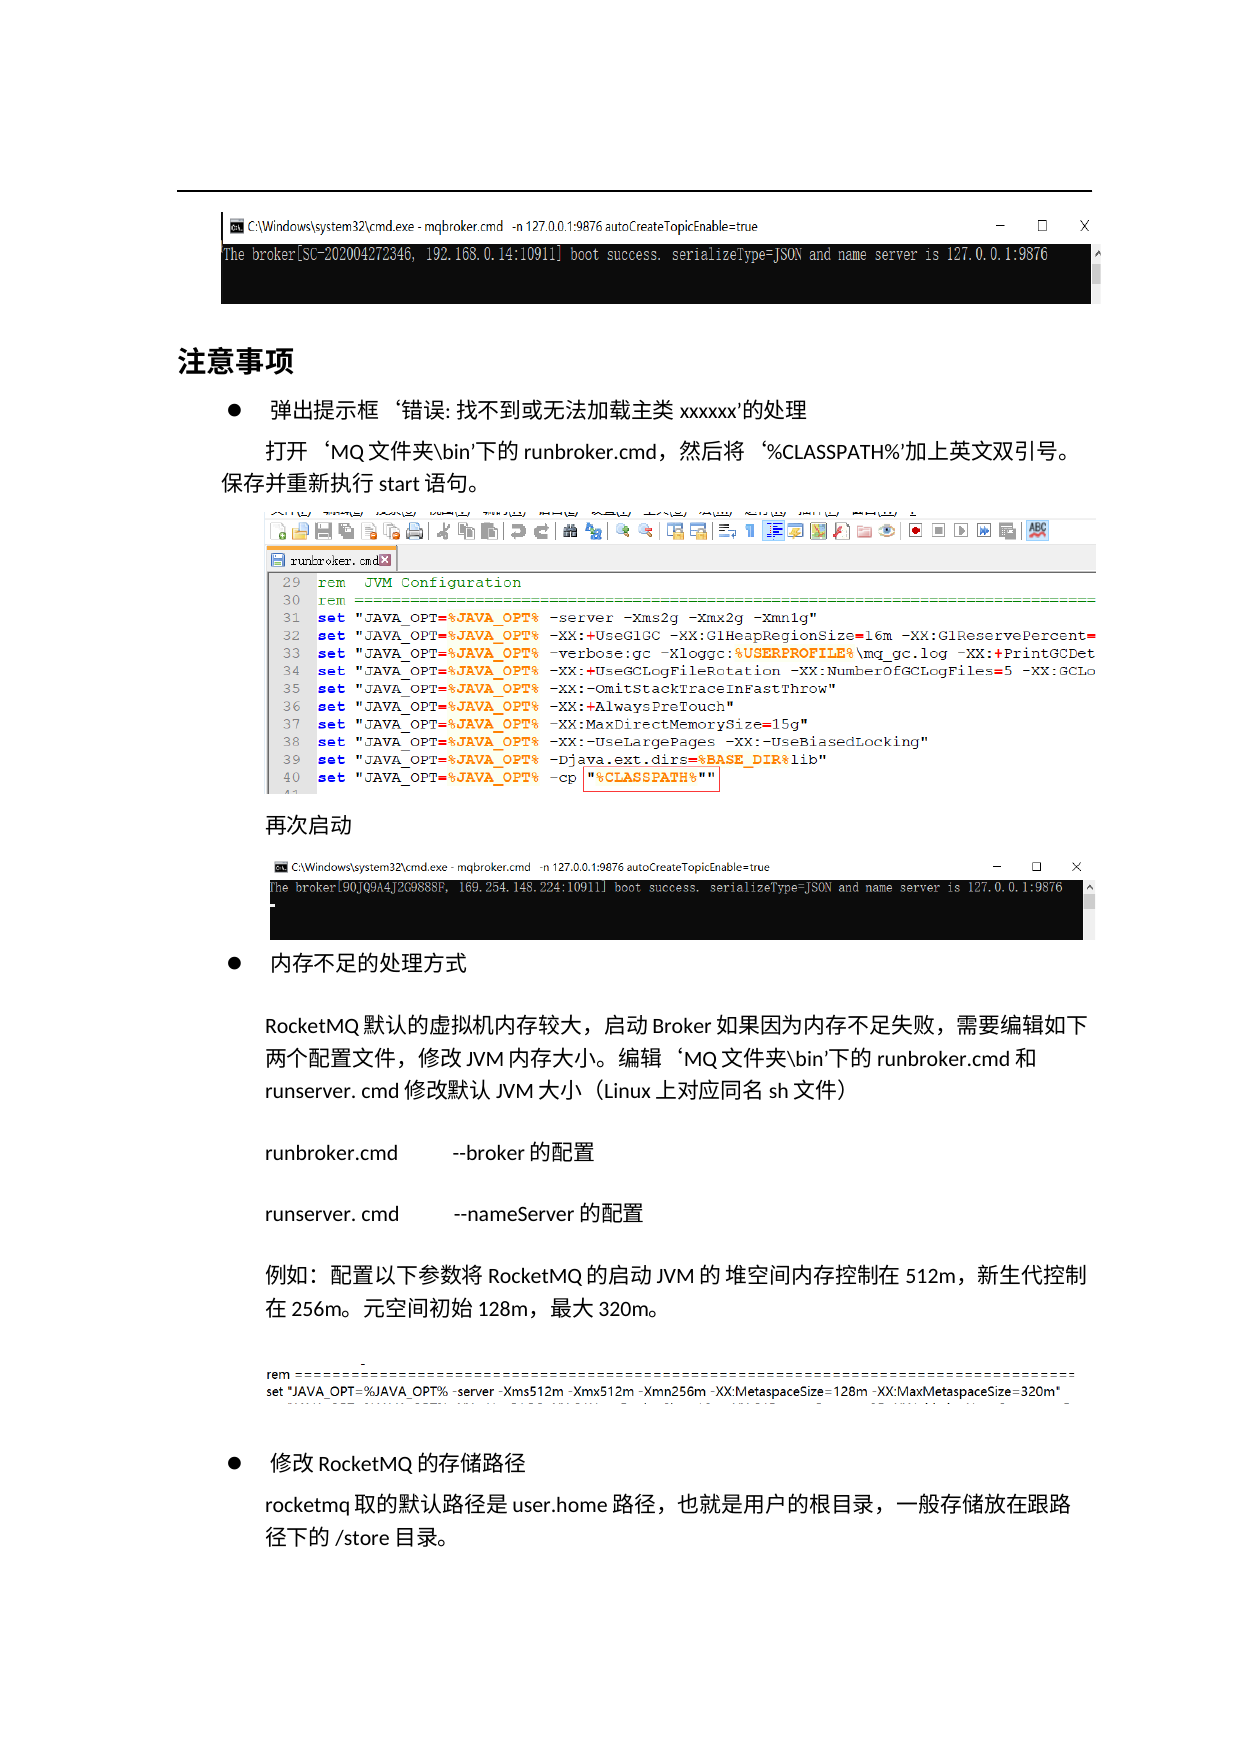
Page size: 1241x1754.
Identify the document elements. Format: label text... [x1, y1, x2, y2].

subtitle 注意事项 [177, 328, 1092, 393]
list 弹出提示框‘错误: 找不到或无法加载主类 xxxxxx’的处理 [226, 393, 1092, 425]
text 再次启动 [177, 808, 1092, 840]
text 打开‘MQ文件夹\bin’下的runbroker.cmd，然后将‘%CLASSPATH%’加上英文双引号。保存并重新执行start语句。 [221, 433, 1092, 498]
list 修改RocketMQ的存储路径 [226, 1446, 1092, 1478]
text RocketMQ默认的虚拟机内存较大，启动Broker如果因为内存不足失败，需要编辑如下两个配置文件，修改JVM内存大小。编辑‘MQ文件夹\bin’下的runbroker.cmd和runserver. cmd修改默认JVM大小（Linux上对应同名sh文件） [265, 1008, 1092, 1105]
text runbroker.cmd --broker的配置 [265, 1134, 1092, 1167]
text 例如：配置以下参数将RocketMQ的启动JVM的 堆空间内存控制在512m，新生代控制 在256m。元空间初始128m，最大320m。 [221, 1258, 1092, 1323]
text rocketmq取的默认路径是user.home路径，也就是用户的根目录，一般存储放在跟路径下的 /store目录。 [265, 1487, 1092, 1552]
picture [270, 855, 1096, 940]
picture [264, 512, 1098, 794]
picture [221, 212, 1101, 304]
picture [264, 1364, 1075, 1404]
text runserver. cmd --nameServer的配置 [221, 1196, 1092, 1228]
list 内存不足的处理方式 [226, 946, 1092, 978]
